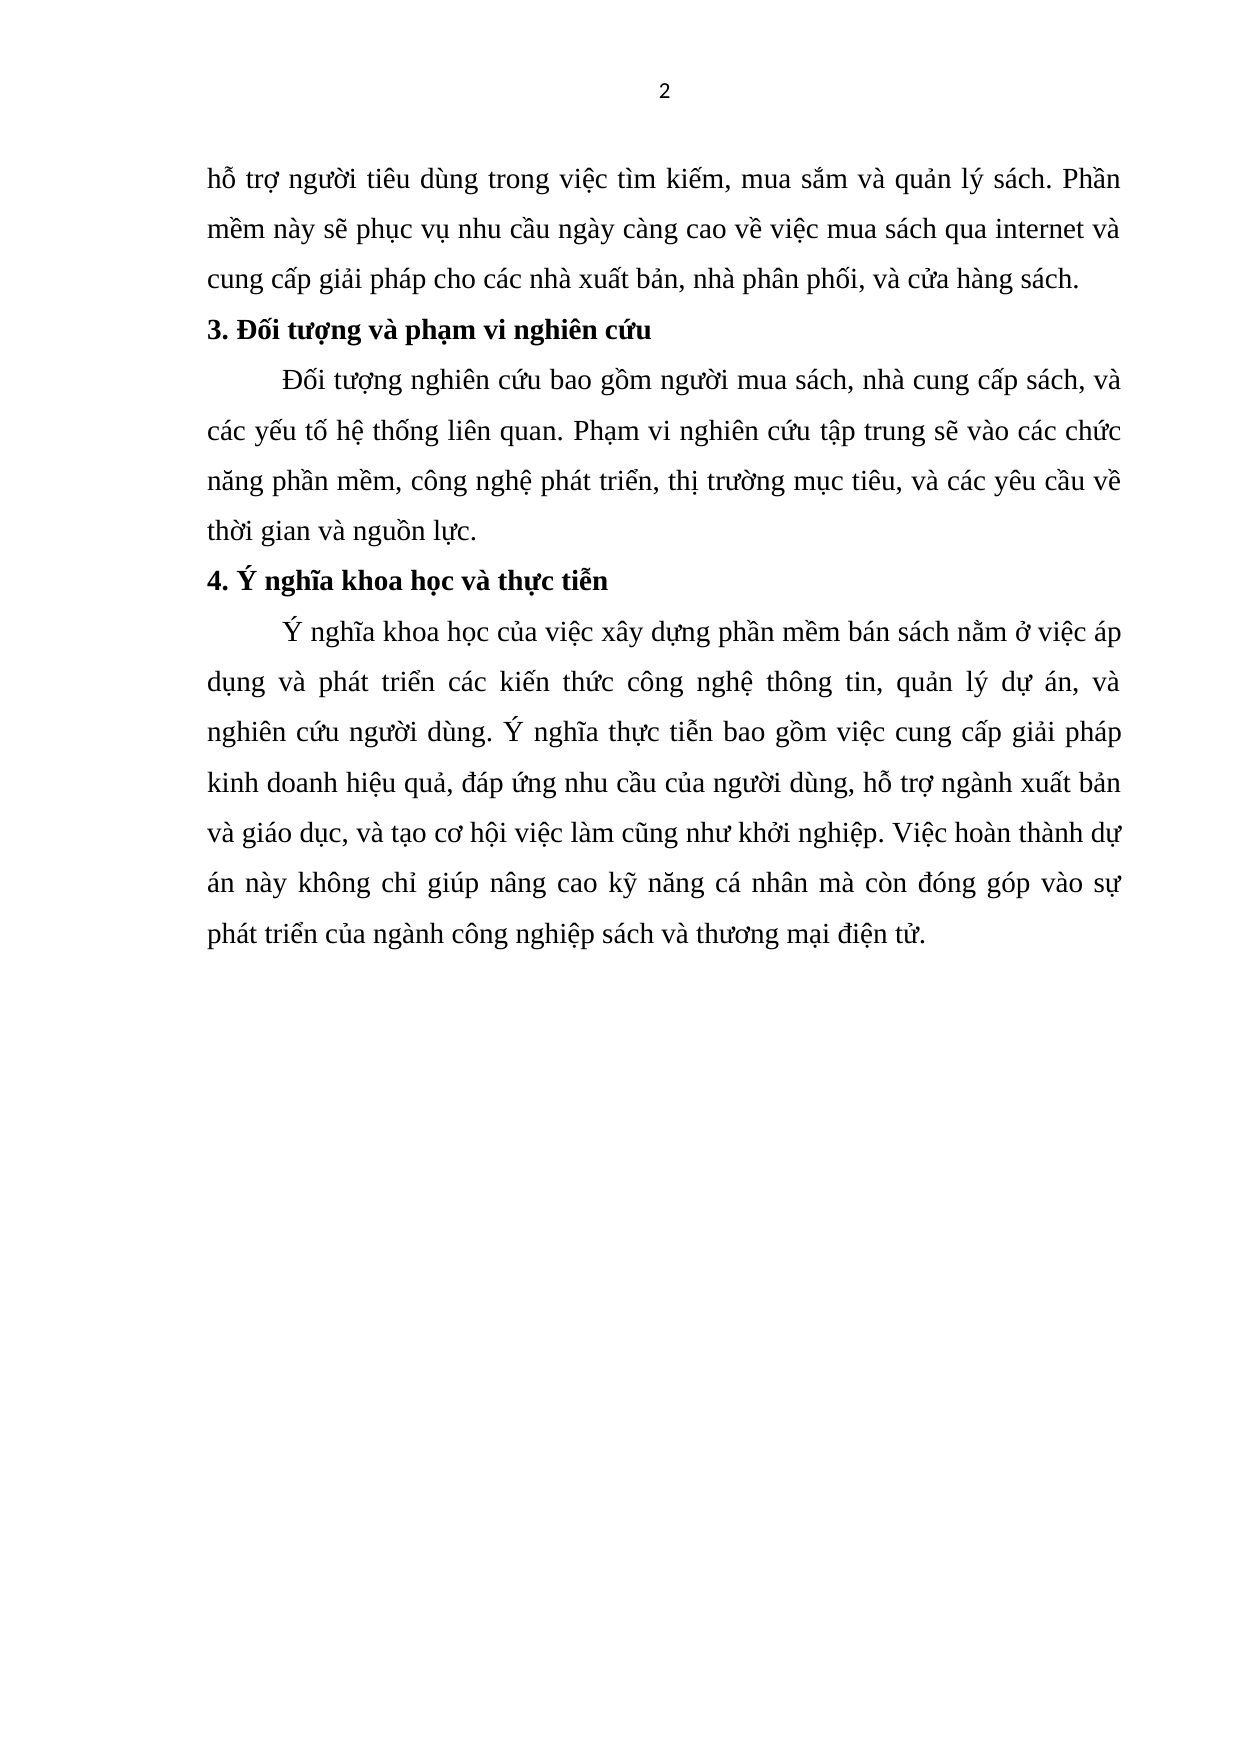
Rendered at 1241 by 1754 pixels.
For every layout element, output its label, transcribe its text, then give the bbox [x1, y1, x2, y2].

text 4. Ý nghĩa khoa học và thực tiễn [207, 563, 1122, 597]
text Ý nghĩa khoa học của việc xây dựng phần mềm bán sách nằm ở việc áp dụng và phát triển các kiến thức công nghệ thông tin, quản lý dự án, và nghiên cứu người dùng. Ý nghĩa thực tiễn bao gồm việc cung cấp giải pháp kinh doanh hiệu quả, đáp ứng nhu cầu của người dùng, hỗ trợ ngành xuất bản và giáo dục, và tạo cơ hội việc làm cũng như khởi nghiệp. Việc hoàn thành dự án này không chỉ giúp nâng cao kỹ năng cá nhân mà còn đóng góp vào sự phát triển của ngành công nghiệp sách và thương mại điện tử. [207, 614, 1122, 949]
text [207, 161, 1122, 295]
text Đối tượng nghiên cứu bao gồm người mua sách, nhà cung cấp sách, và các yếu tố hệ thống liên quan. Phạm vi nghiên cứu tập trung sẽ vào các chức năng phần mềm, công nghệ phát triển, thị trường mục tiêu, và các yêu cầu về thời gian và nguồn lực. [207, 362, 1122, 547]
text 3. Đối tượng và phạm vi nghiên cứu [207, 312, 1122, 346]
